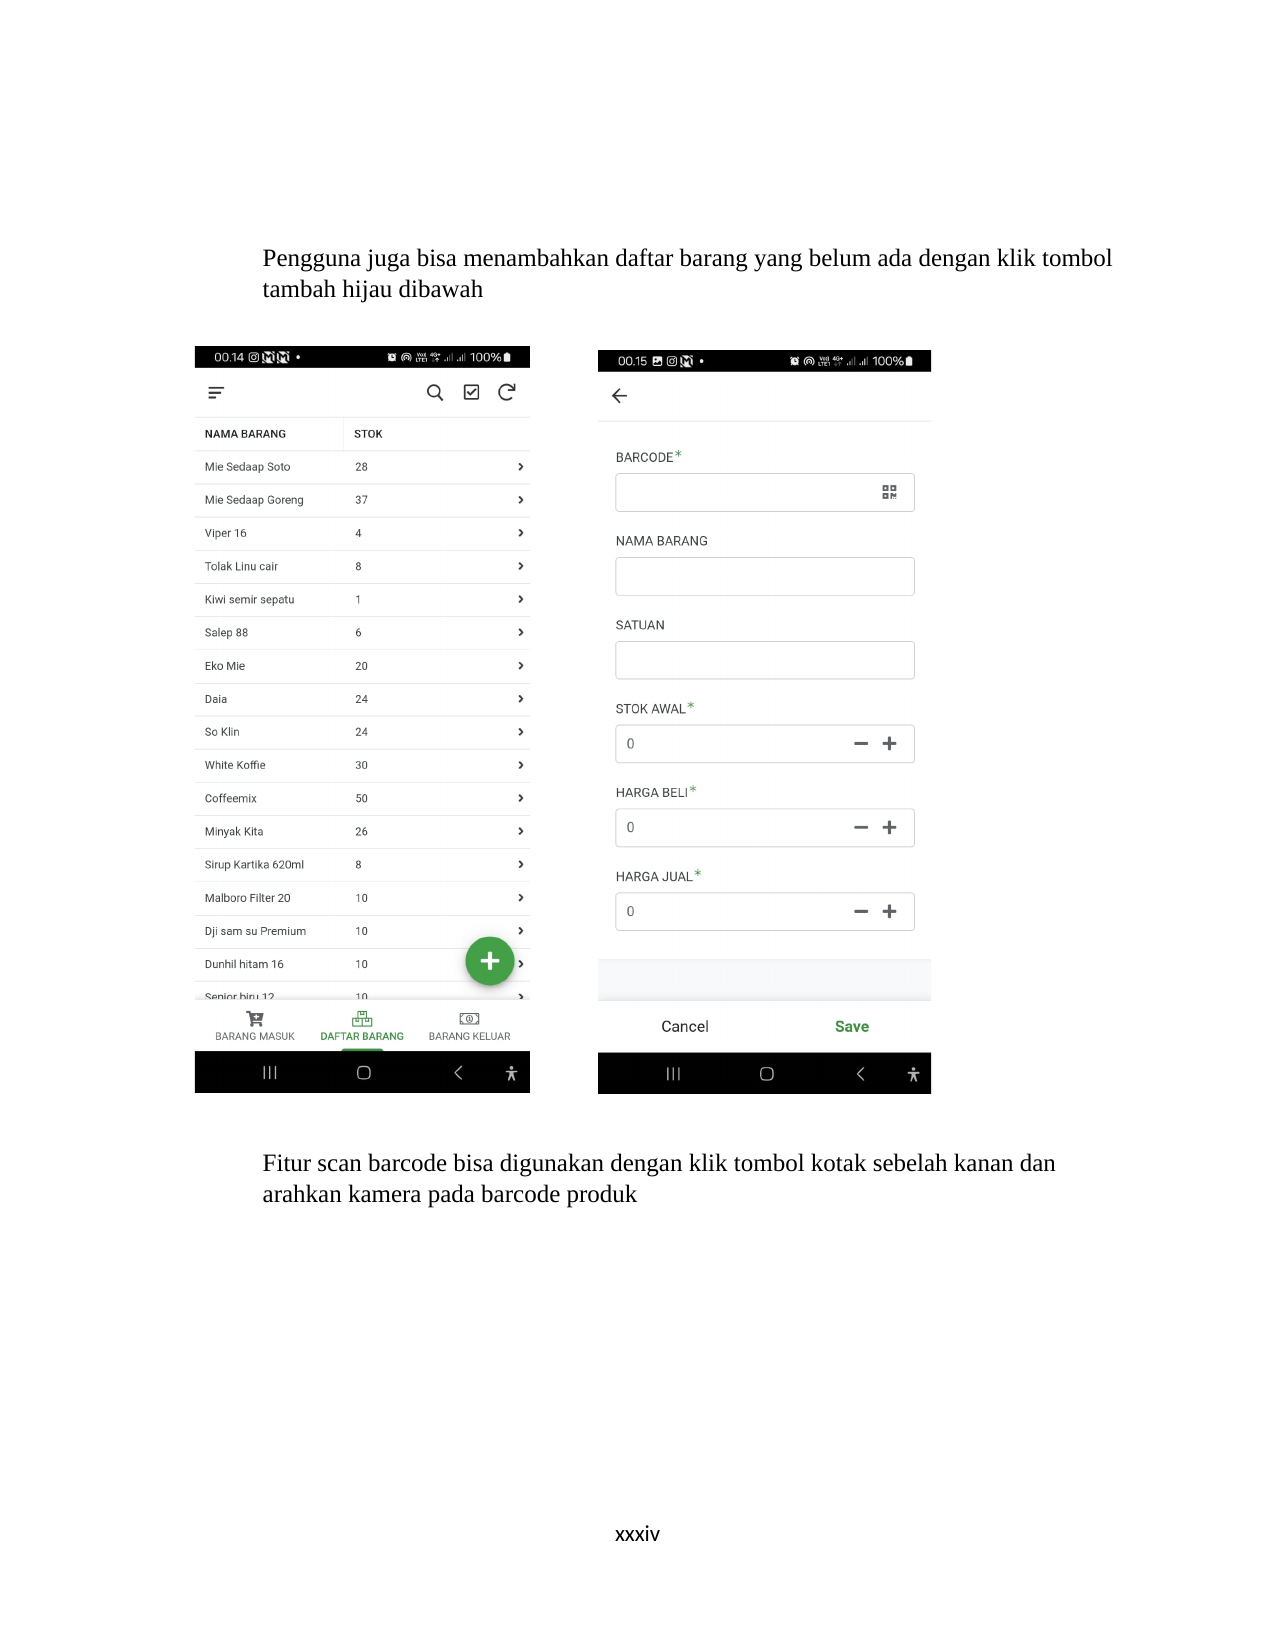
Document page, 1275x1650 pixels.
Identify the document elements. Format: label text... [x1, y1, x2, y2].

picture [598, 350, 932, 1094]
list Pengguna juga bisa menambahkan daftar barang yang belum ada dengan klik tombol tambah hijau dibawah [262, 243, 1125, 303]
picture [194, 346, 530, 1093]
text Fitur scan barcode bisa digunakan dengan klik tombol kotak sebelah kanan dan arahkan kamera pada barcode produk [262, 1148, 1125, 1208]
